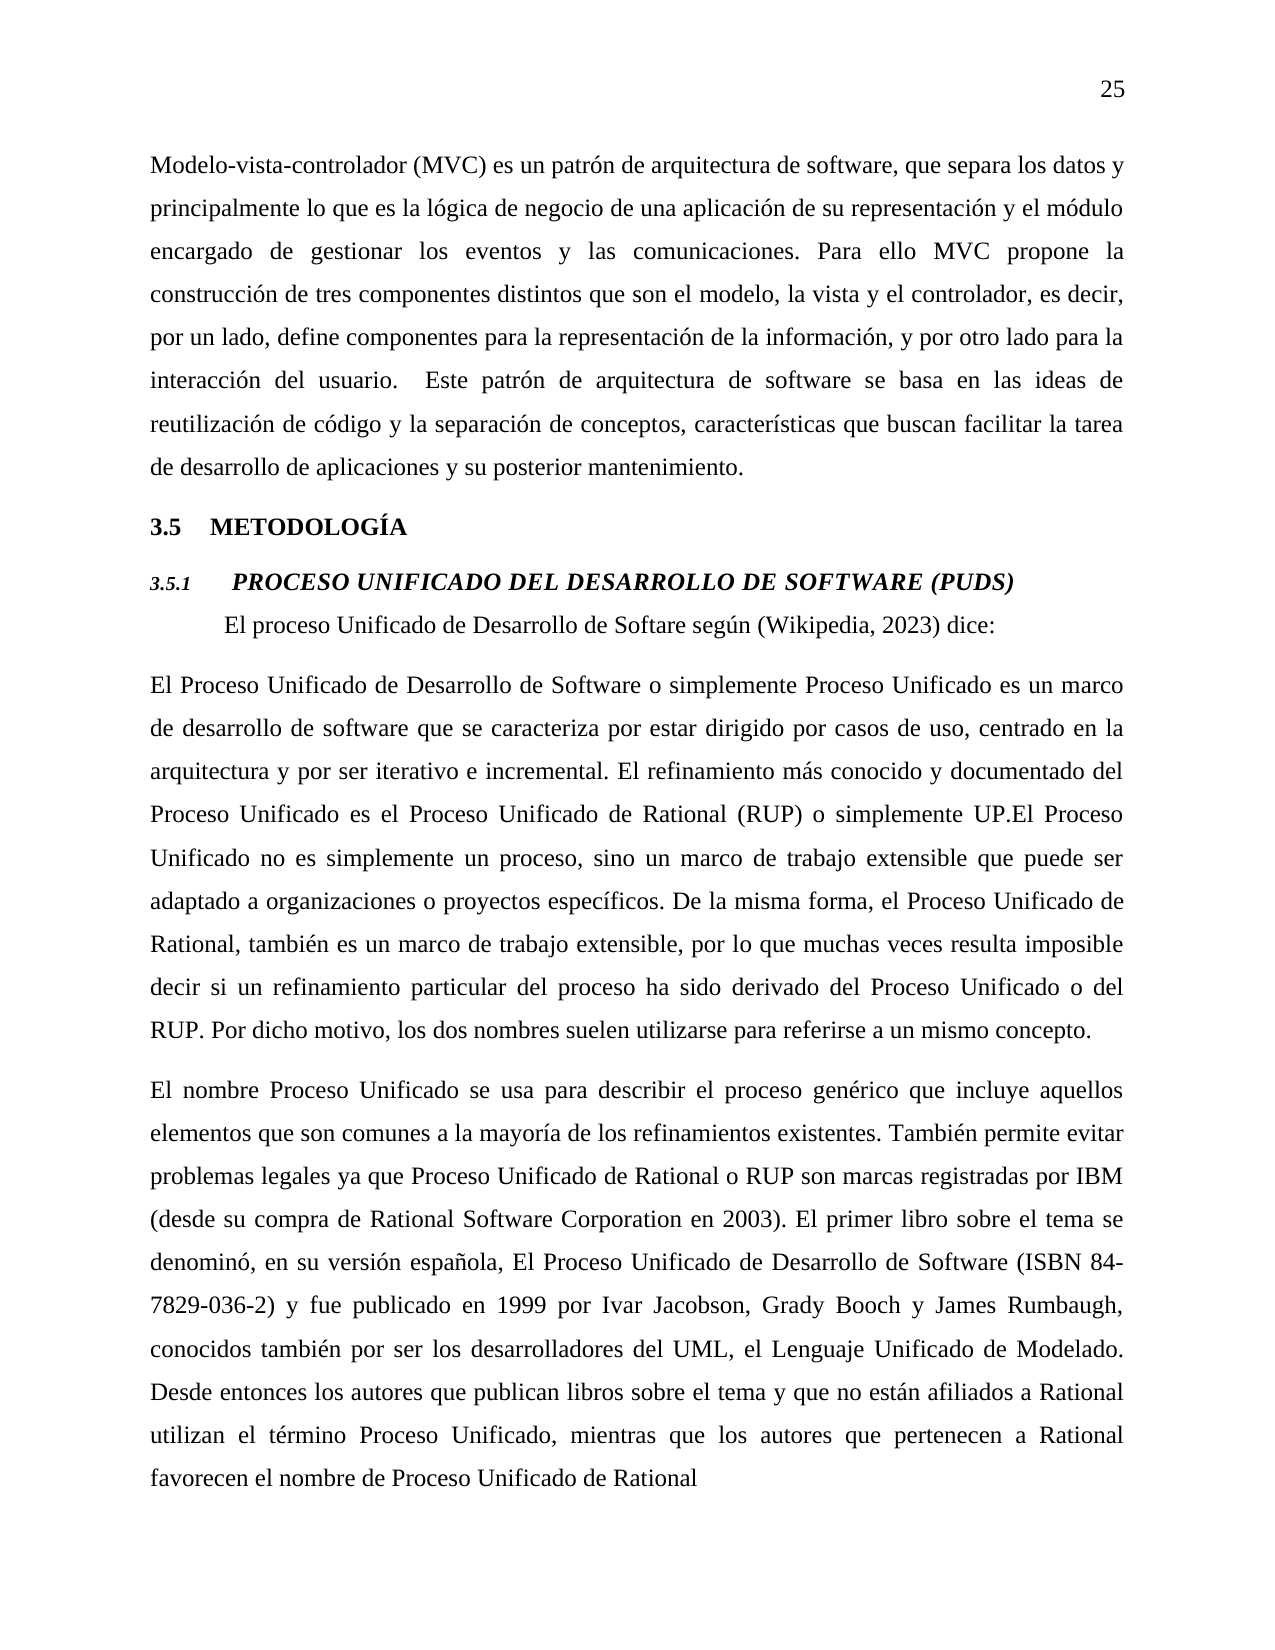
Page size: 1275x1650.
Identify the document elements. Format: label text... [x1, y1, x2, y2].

subtitle Metodología [150, 512, 1125, 540]
text Modelo-vista-controlador (MVC) es un patrón de arquitectura de software, que separa los datos y principalmente lo que es la lógica de negocio de una aplicación de su representación y el módulo encargado de gestionar los eventos y las comunicaciones. Para ello MVC propone la construcción de tres componentes distintos que son el modelo, la vista y el controlador, es decir, por un lado, define componentes para la representación de la información, y por otro lado para la interacción del usuario. Este patrón de arquitectura de software se basa en las ideas de reutilización de código y la separación de conceptos, características que buscan facilitar la tarea de desarrollo de aplicaciones y su posterior mantenimiento. [150, 150, 1125, 481]
text El nombre Proceso Unificado se usa para describir el proceso genérico que incluye aquellos elementos que son comunes a la mayoría de los refinamientos existentes. También permite evitar problemas legales ya que Proceso Unificado de Rational o RUP son marcas registradas por IBM (desde su compra de Rational Software Corporation en 2003). El primer libro sobre el tema se denominó, en su versión española, El Proceso Unificado de Desarrollo de Software (ISBN 84-7829-036-2) y fue publicado en 1999 por Ivar Jacobson, Grady Booch y James Rumbaugh, conocidos también por ser los desarrolladores del UML, el Lenguaje Unificado de Modelado. Desde entonces los autores que publican libros sobre el tema y que no están afiliados a Rational utilizan el término Proceso Unificado, mientras que los autores que pertenecen a Rational favorecen el nombre de Proceso Unificado de Rational [150, 1075, 1125, 1492]
subtitle PROCESO Unificado del Desarrollo de Software (PUDS) [150, 567, 1125, 596]
text El proceso Unificado de Desarrollo de Softare según dice: [150, 610, 1125, 639]
text El Proceso Unificado de Desarrollo de Software o simplemente Proceso Unificado es un marco de desarrollo de software que se caracteriza por estar dirigido por casos de uso, centrado en la arquitectura y por ser iterativo e incremental. El refinamiento más conocido y documentado del Proceso Unificado es el Proceso Unificado de Rational (RUP) o simplemente UP.El Proceso Unificado no es simplemente un proceso, sino un marco de trabajo extensible que puede ser adaptado a organizaciones o proyectos específicos. De la misma forma, el Proceso Unificado de Rational, también es un marco de trabajo extensible, por lo que muchas veces resulta imposible decir si un refinamiento particular del proceso ha sido derivado del Proceso Unificado o del RUP. Por dicho motivo, los dos nombres suelen utilizarse para referirse a un mismo concepto. [150, 670, 1125, 1044]
